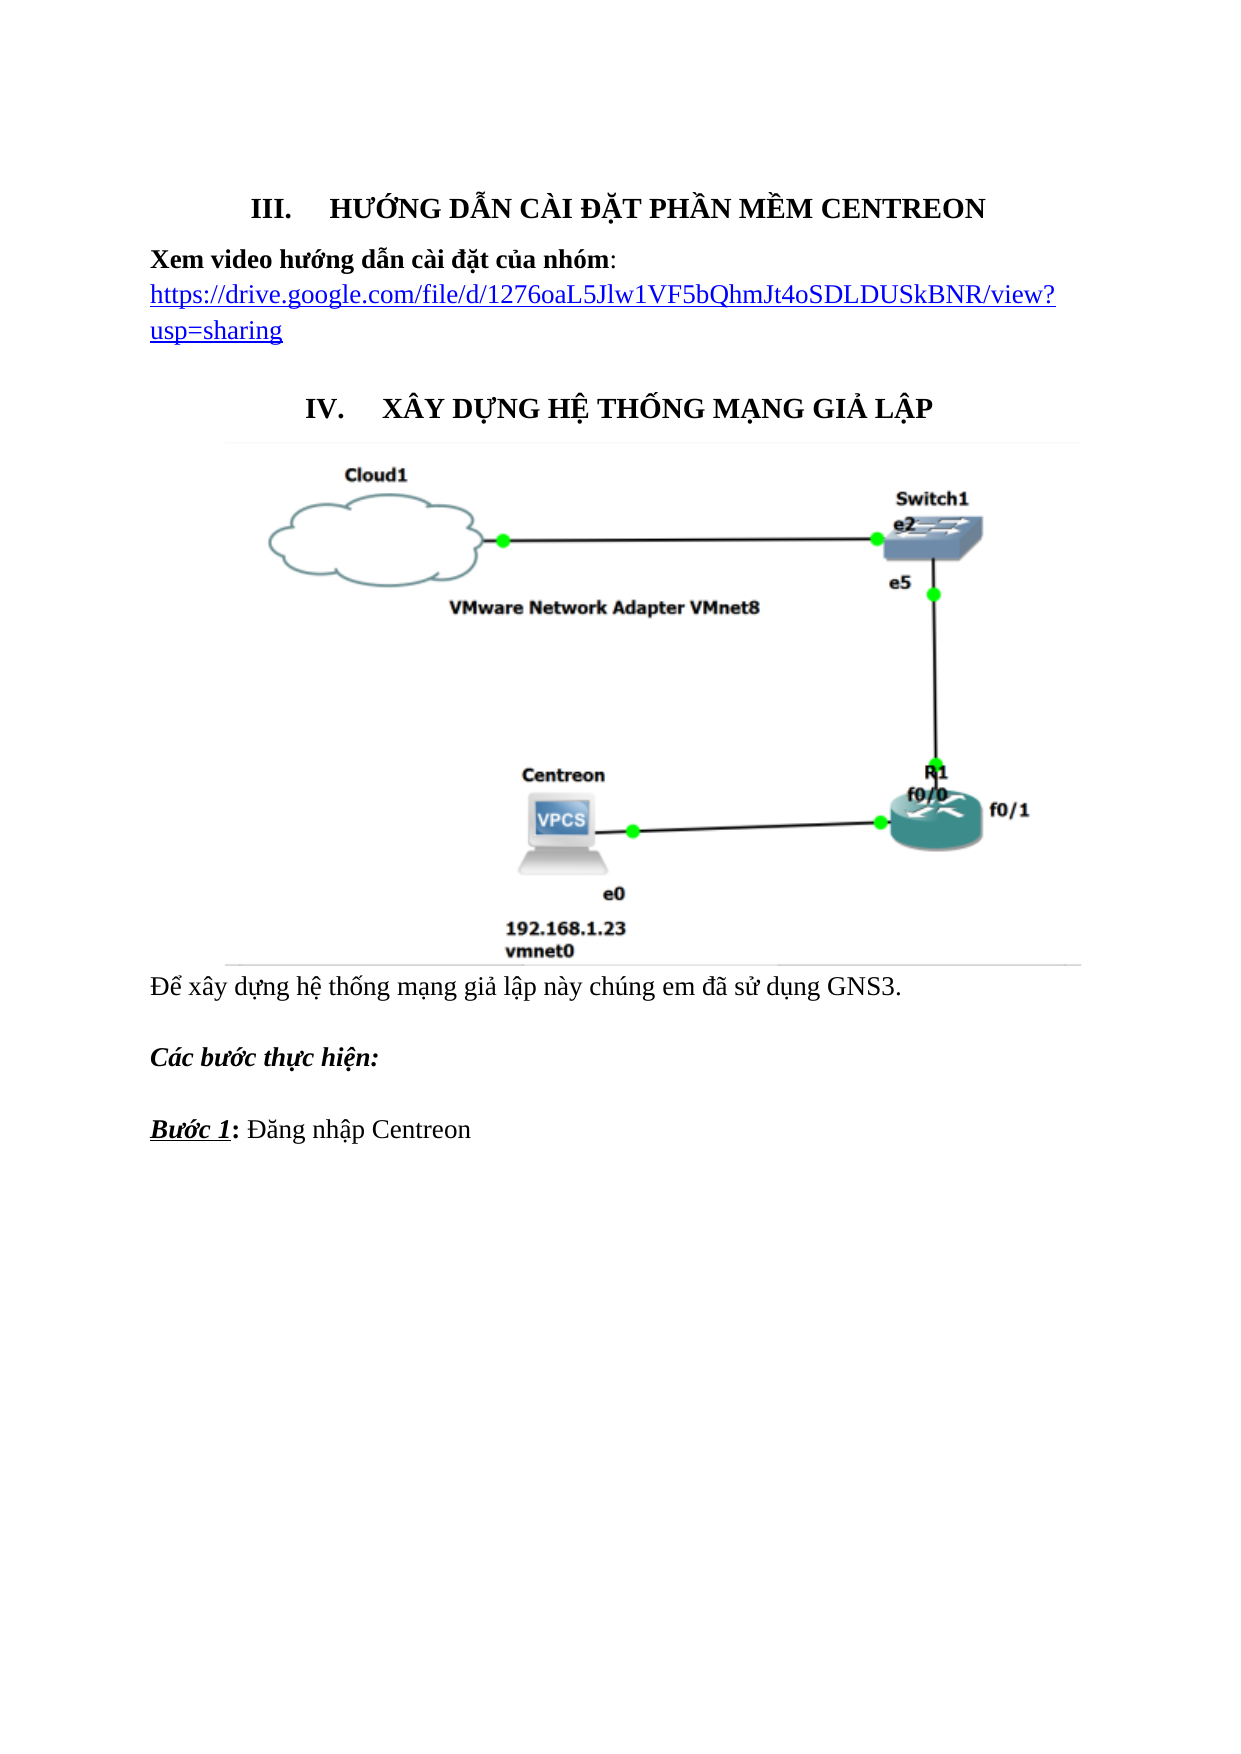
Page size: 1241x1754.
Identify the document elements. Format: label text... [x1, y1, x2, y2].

text Xem video hướng dẫn cài đặt của nhóm: https://drive.google.com/file/d/1276oaL5Jlw1VF5bQhmJt4oSDLDUSkBNR/view?usp=sharing [150, 243, 1090, 345]
text Các bước thực hiện: [150, 1041, 1090, 1072]
text Bước 1: Đăng nhập Centreon [150, 1113, 1090, 1144]
subtitle XÂY DỰNG HỆ THỐNG MẠNG GIẢ LẬP [187, 392, 1090, 425]
text Để xây dựng hệ thống mạng giả lập này chúng em đã sử dụng GNS3. [150, 970, 1090, 1001]
picture [225, 442, 1082, 966]
subtitle HƯỚNG DẪN CÀI ĐẶT PHẦN MỀM CENTREON [187, 192, 1090, 225]
